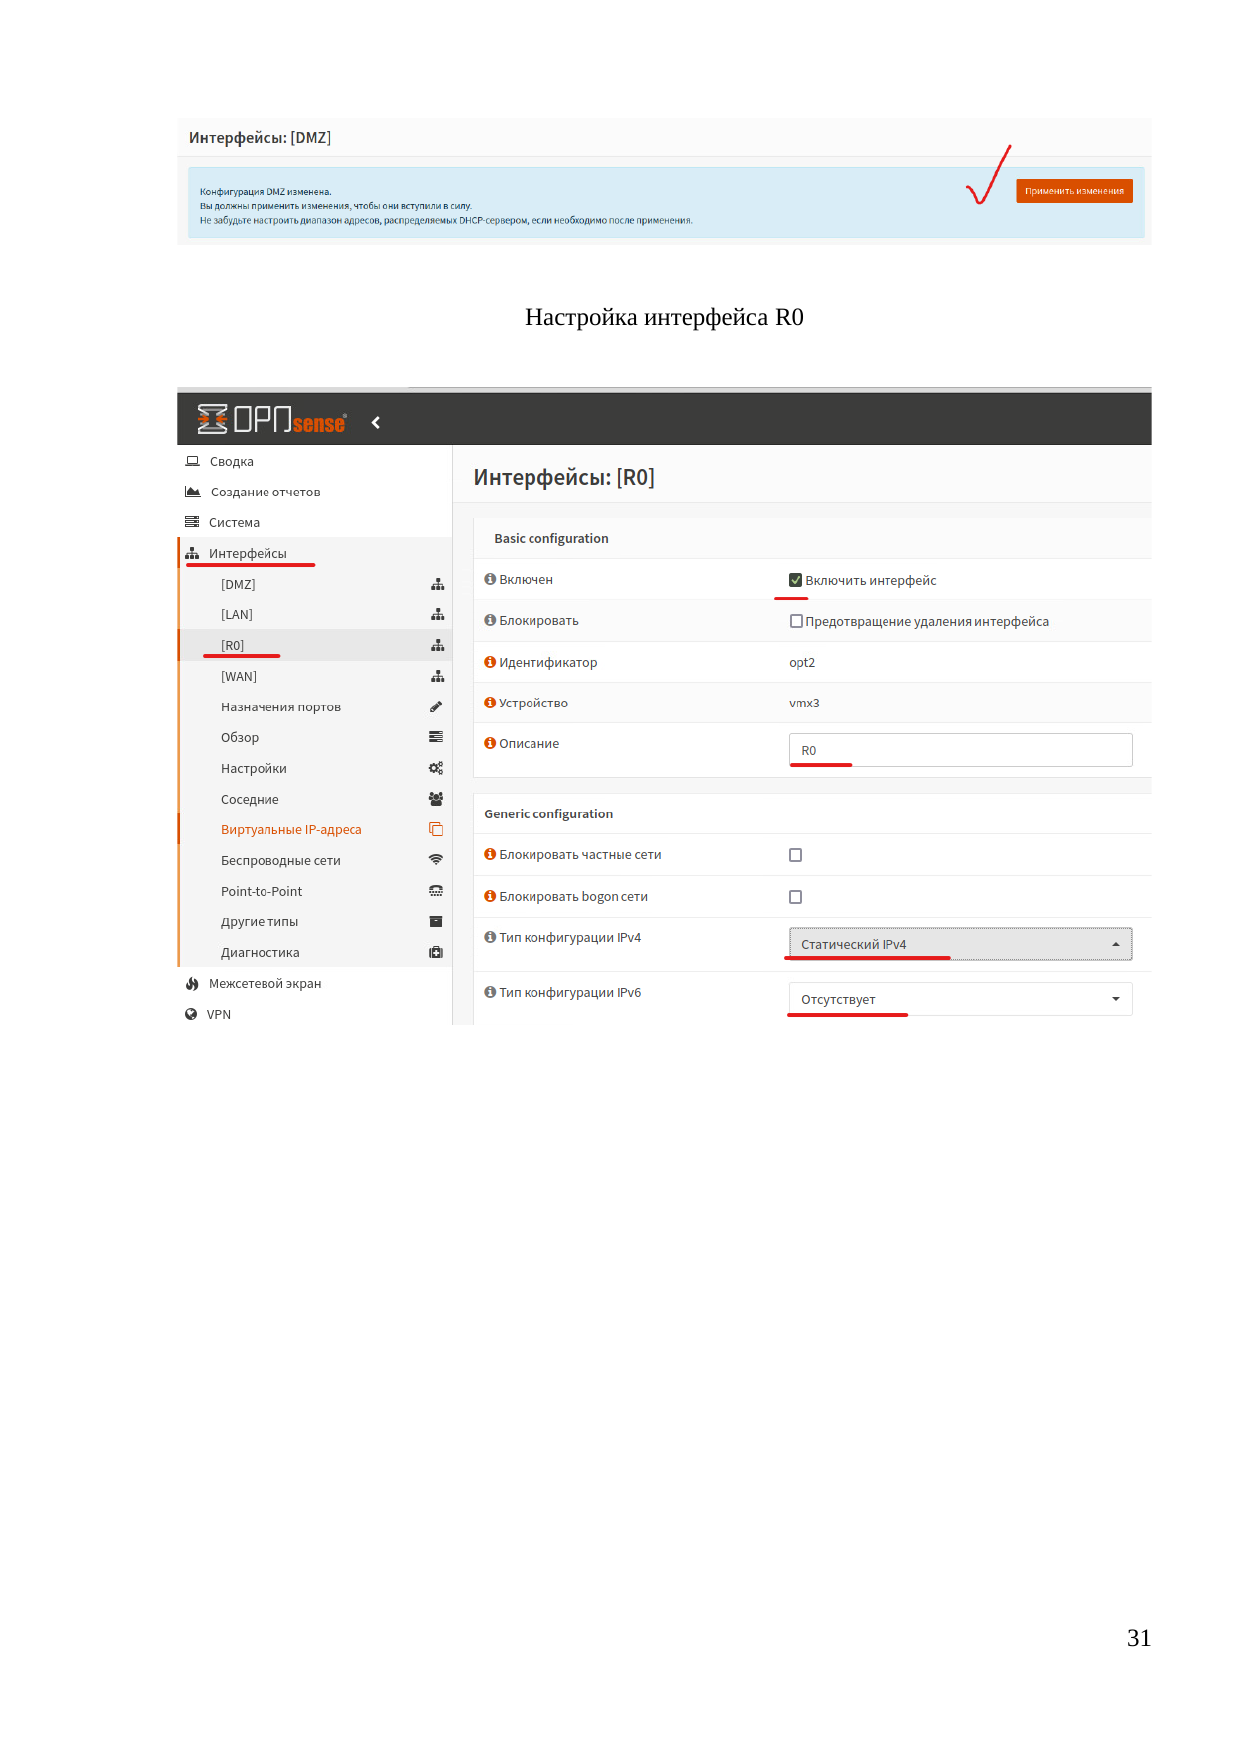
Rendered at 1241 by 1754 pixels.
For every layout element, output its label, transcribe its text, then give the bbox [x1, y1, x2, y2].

picture [177, 387, 1152, 1025]
text Настройка интерфейса R0 [177, 302, 1152, 330]
picture [177, 118, 1152, 245]
